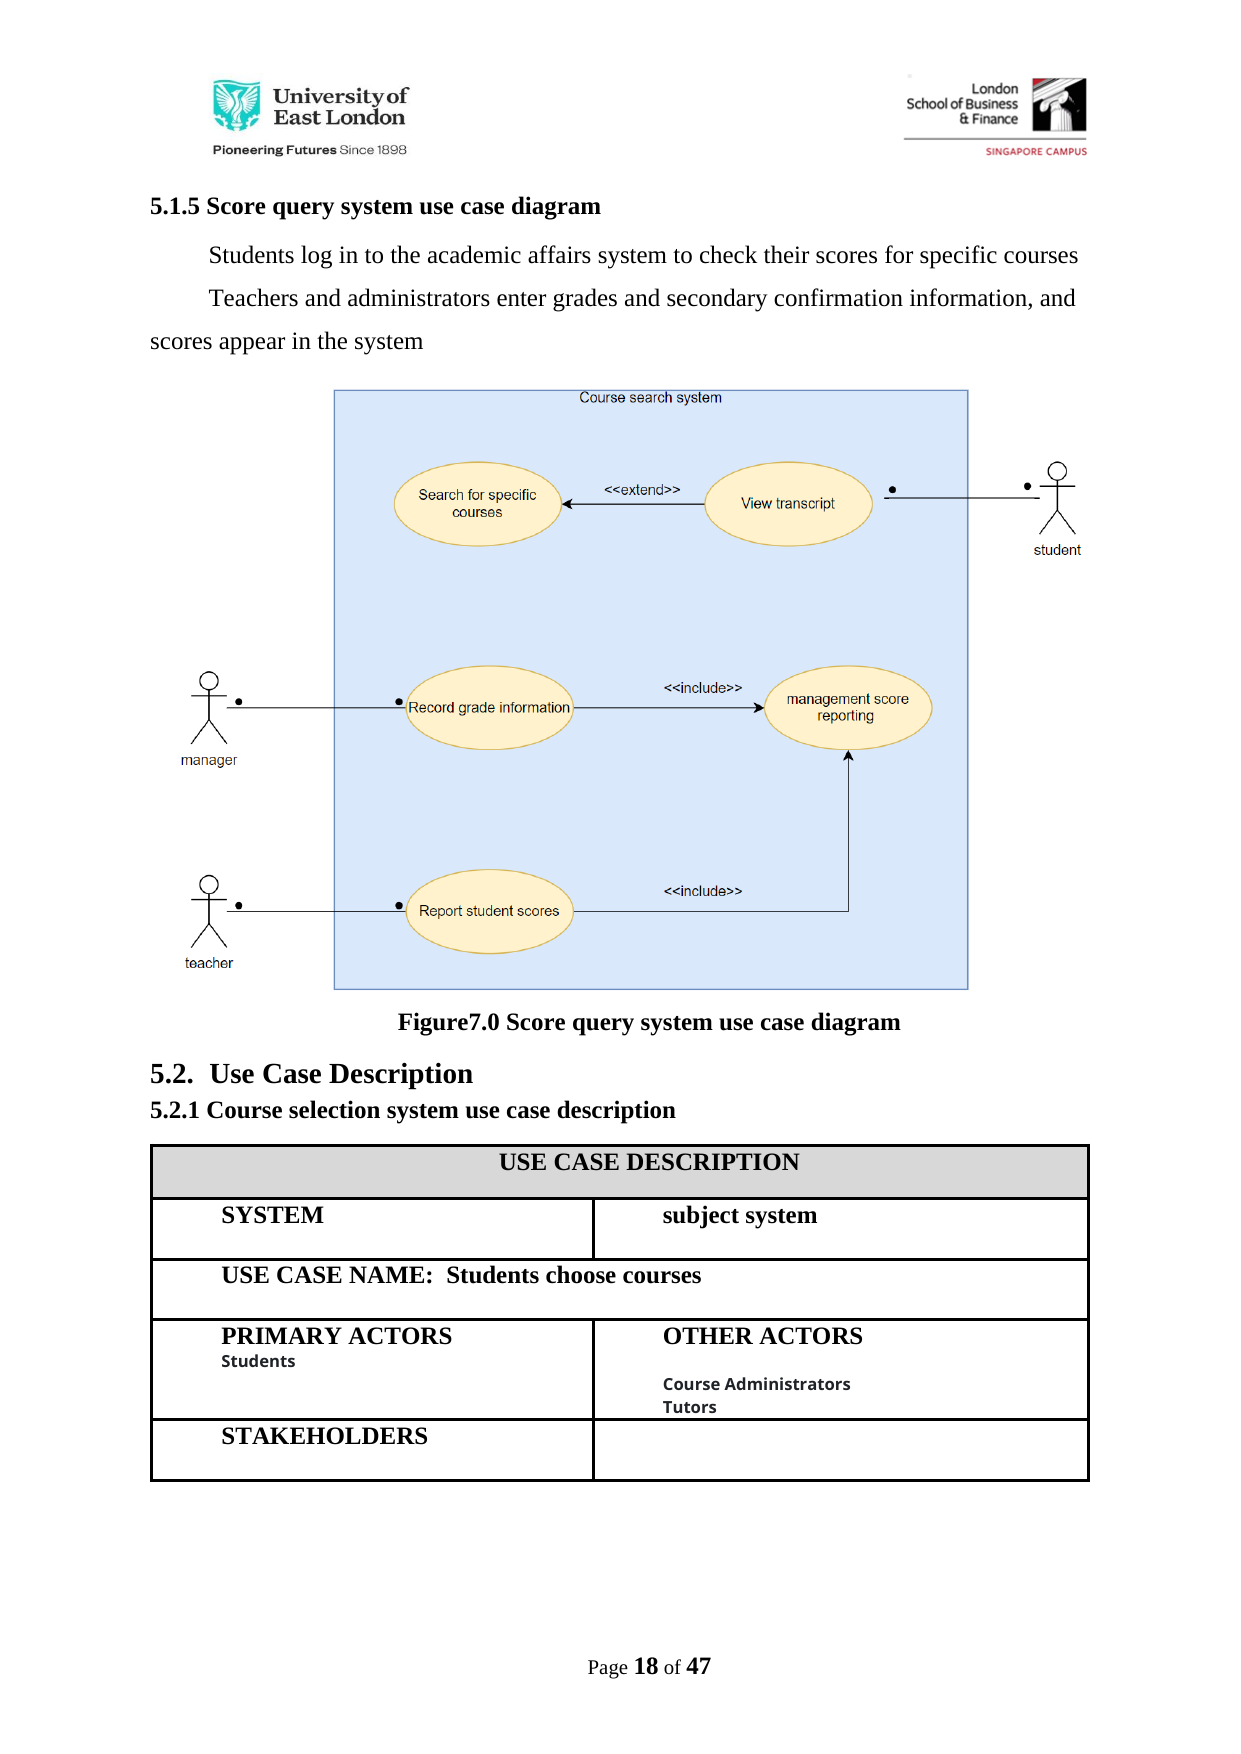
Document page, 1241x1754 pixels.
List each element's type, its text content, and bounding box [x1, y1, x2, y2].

picture [889, 74, 1091, 159]
text Students log in to the academic affairs system to check their scores for specific courses [150, 240, 1090, 268]
table_cell USE CASE NAME: Students choose courses [153, 1261, 1087, 1318]
table_header USE CASE DESCRIPTION [153, 1147, 1087, 1197]
table_cell [595, 1421, 1087, 1479]
picture [150, 369, 1090, 994]
table_cell SYSTEM [153, 1200, 592, 1257]
subtitle Use Case Description [150, 1056, 1090, 1090]
table_cell PRIMARY ACTORS Students [153, 1321, 592, 1418]
subtitle 5.1.5 Score query system use case diagram [150, 191, 1090, 220]
table_cell subject system [595, 1200, 1087, 1257]
subtitle 5.2.1 Course selection system use case description [150, 1095, 1090, 1124]
table_cell OTHER ACTORS Course Administrators Tutors [595, 1321, 1087, 1418]
text Teachers and administrators enter grades and secondary confirmation information, and scores appear in the system [150, 283, 1090, 355]
text Figure7.0 Score query system use case diagram [150, 1007, 1090, 1036]
table_cell STAKEHOLDERS [153, 1421, 592, 1479]
picture [208, 73, 417, 159]
